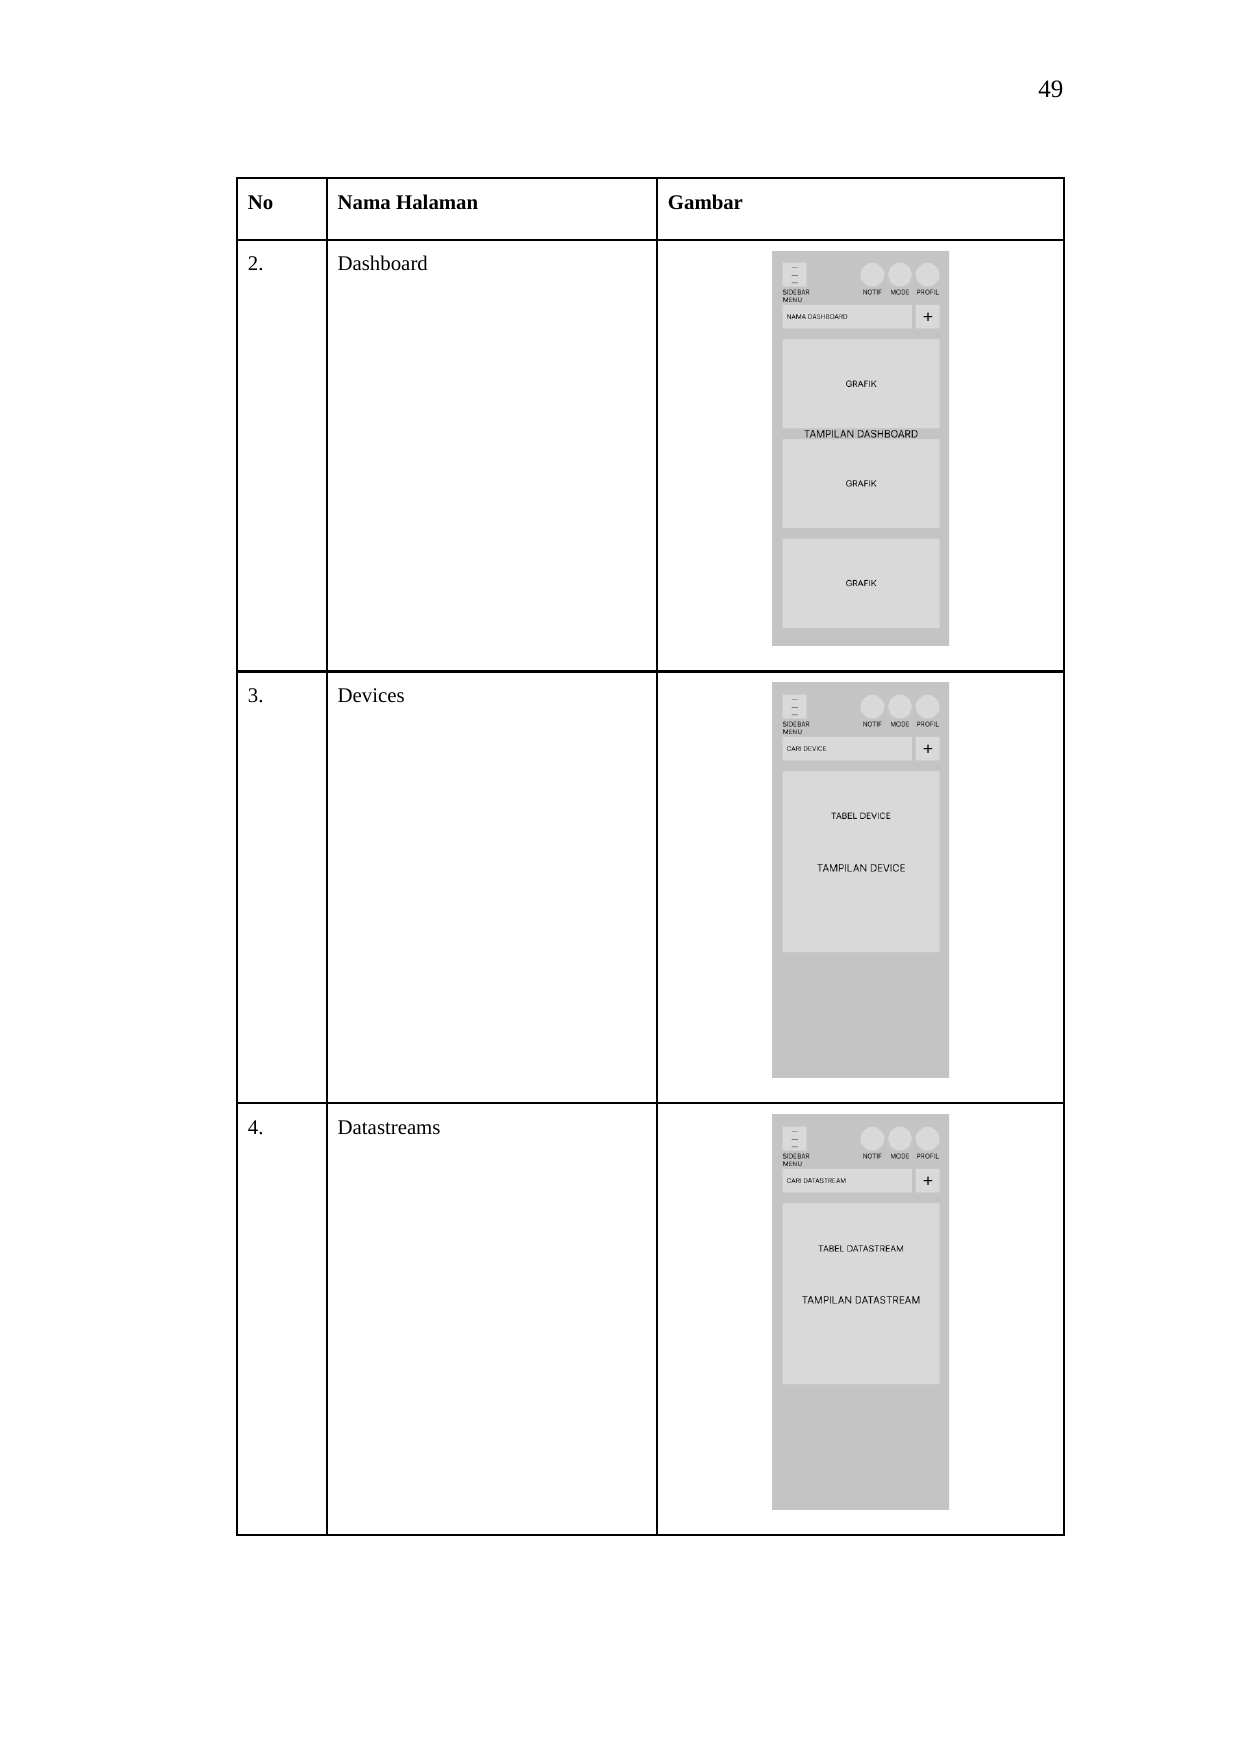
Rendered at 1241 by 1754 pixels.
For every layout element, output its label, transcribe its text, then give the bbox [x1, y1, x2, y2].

table_header Nama Halaman [328, 179, 656, 238]
table_cell 3. [238, 673, 326, 1102]
table_cell Datastreams [328, 1104, 656, 1534]
picture [772, 682, 950, 1078]
table_cell [658, 673, 1063, 1102]
table_cell 2. [238, 241, 326, 670]
picture [772, 251, 950, 646]
table_header Gambar [658, 179, 1063, 238]
table_cell Devices [328, 673, 656, 1102]
picture [772, 1114, 950, 1510]
table_cell 4. [238, 1104, 326, 1534]
table_cell Dashboard [328, 241, 656, 670]
table_cell [658, 241, 1063, 670]
table_cell [658, 1104, 1063, 1534]
table_header No [238, 179, 326, 238]
